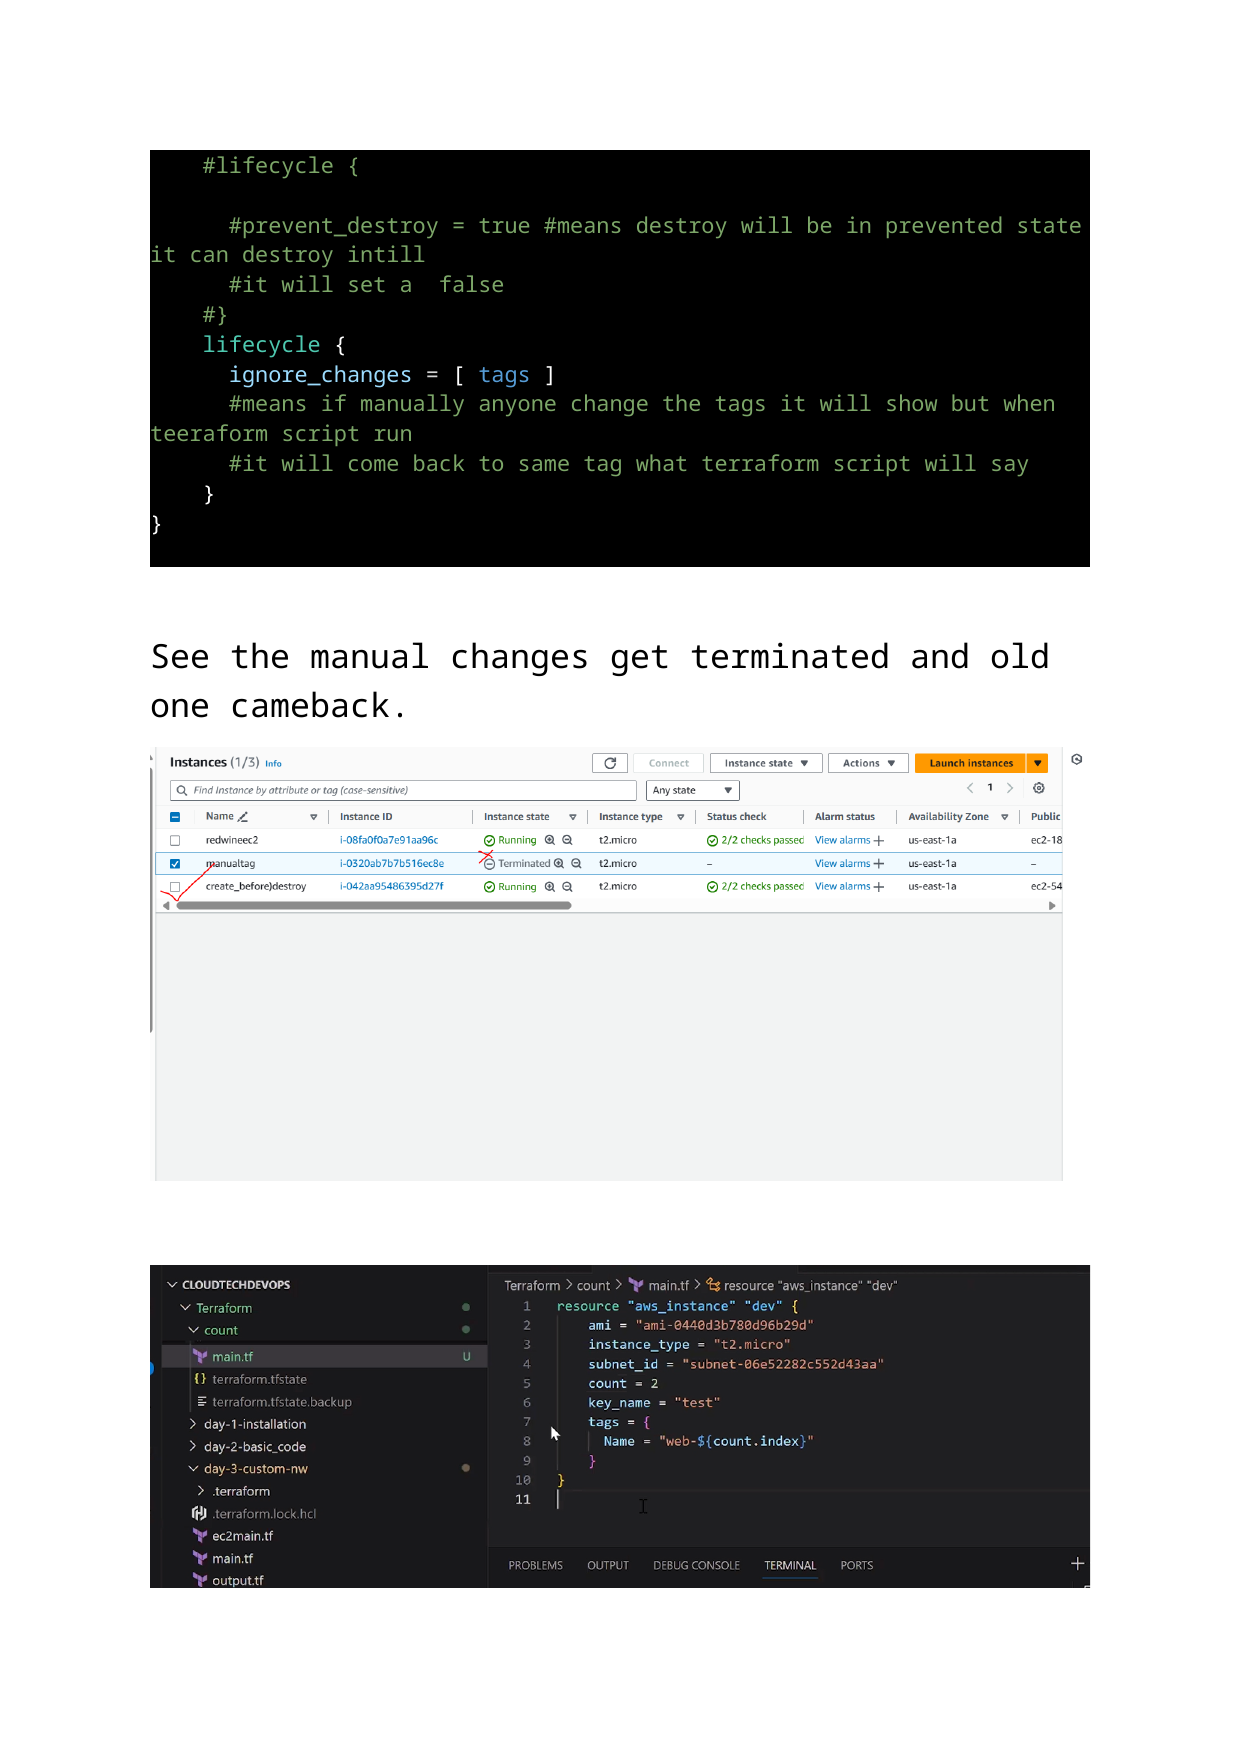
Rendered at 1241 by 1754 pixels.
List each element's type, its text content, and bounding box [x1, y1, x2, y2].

text } [150, 478, 1090, 507]
text See the manual changes get terminated and old one cameback. [150, 633, 1090, 727]
text #} [150, 299, 1090, 329]
text #it will come back to same tag what terraform script will say [150, 448, 1090, 478]
picture [150, 1265, 1091, 1588]
text #prevent_destroy = true #means destroy will be in prevented state it can destroy intill [150, 209, 1090, 269]
text #lifecycle { [150, 150, 1090, 180]
text lifecycle { [150, 329, 1090, 358]
text #it will set a false [150, 269, 1090, 299]
text } [150, 507, 1090, 537]
text #means if manually anyone change the tags it will show but when teeraform script run [150, 388, 1090, 448]
picture [150, 747, 1091, 1181]
text ignore_changes = [ tags ] [150, 358, 1090, 388]
